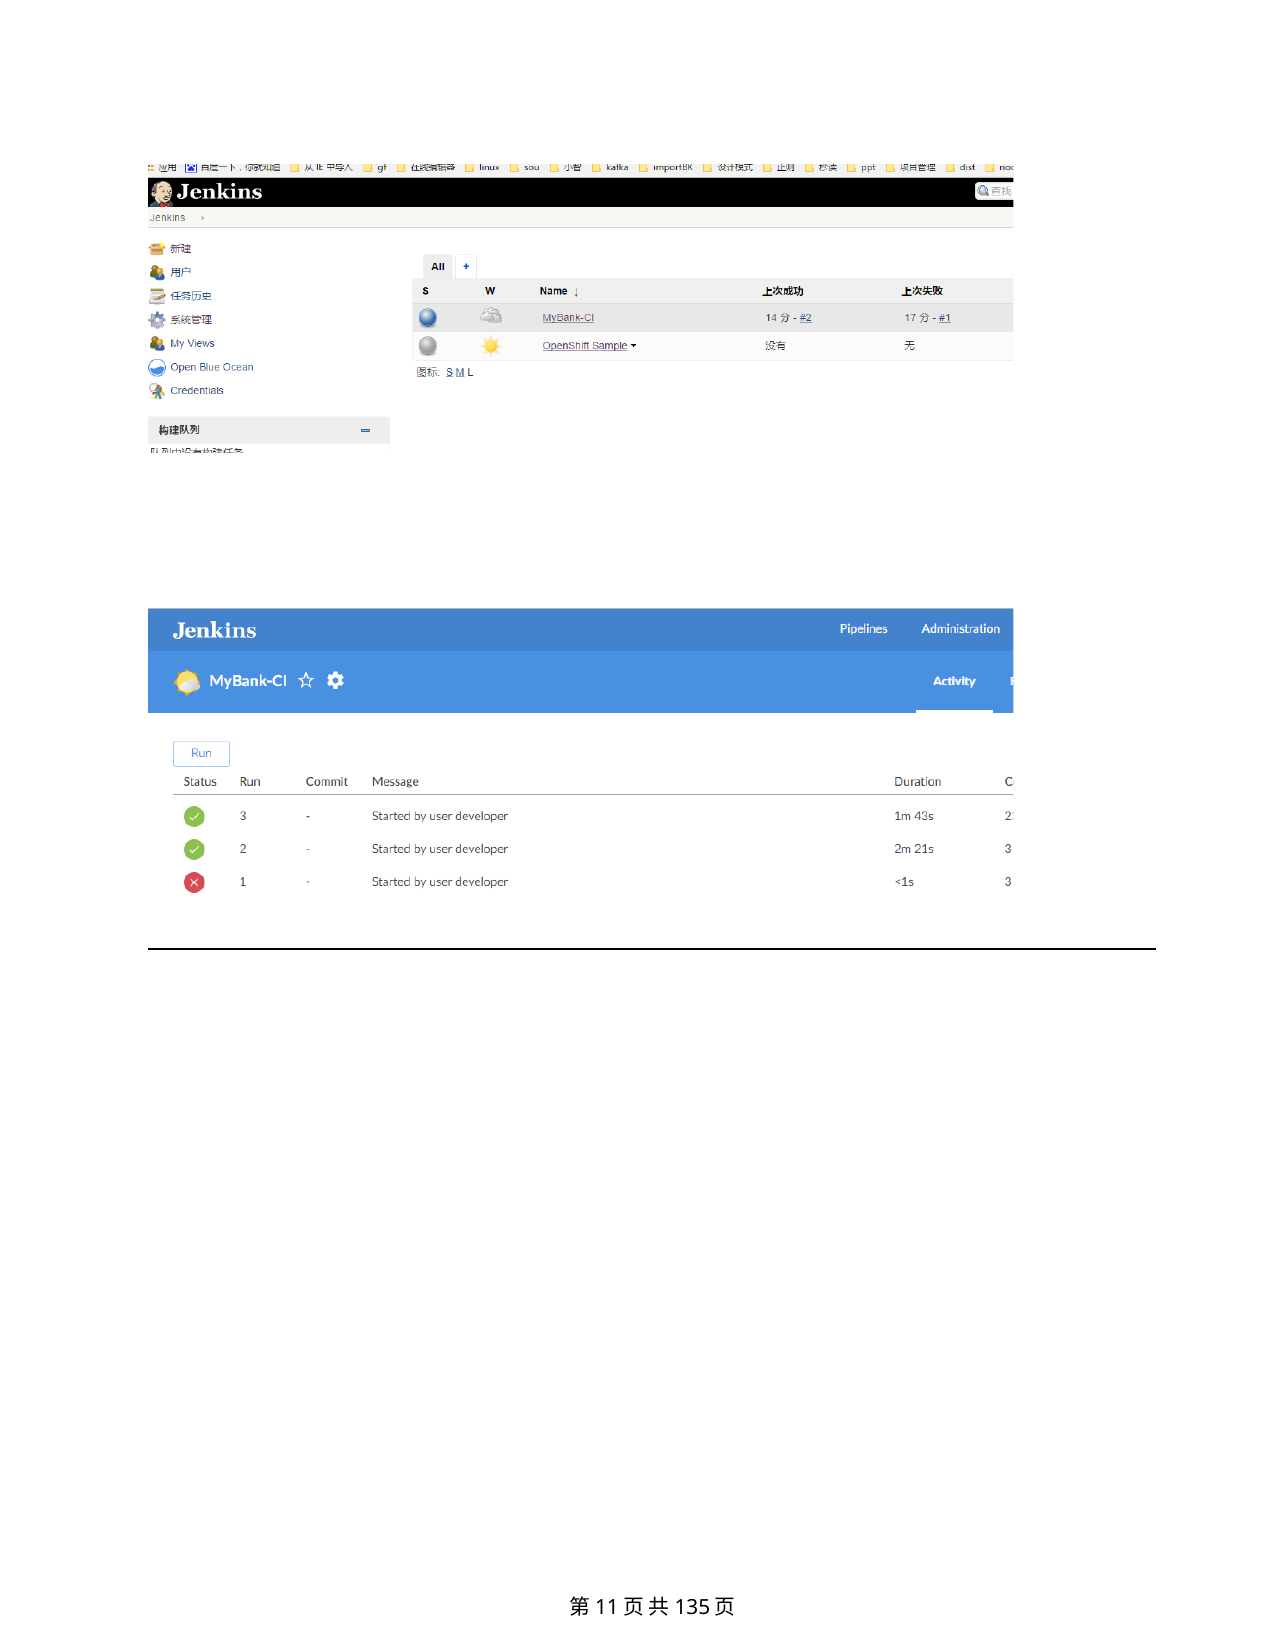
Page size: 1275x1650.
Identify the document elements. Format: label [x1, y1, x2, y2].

picture [148, 164, 1014, 453]
picture [148, 608, 1014, 920]
